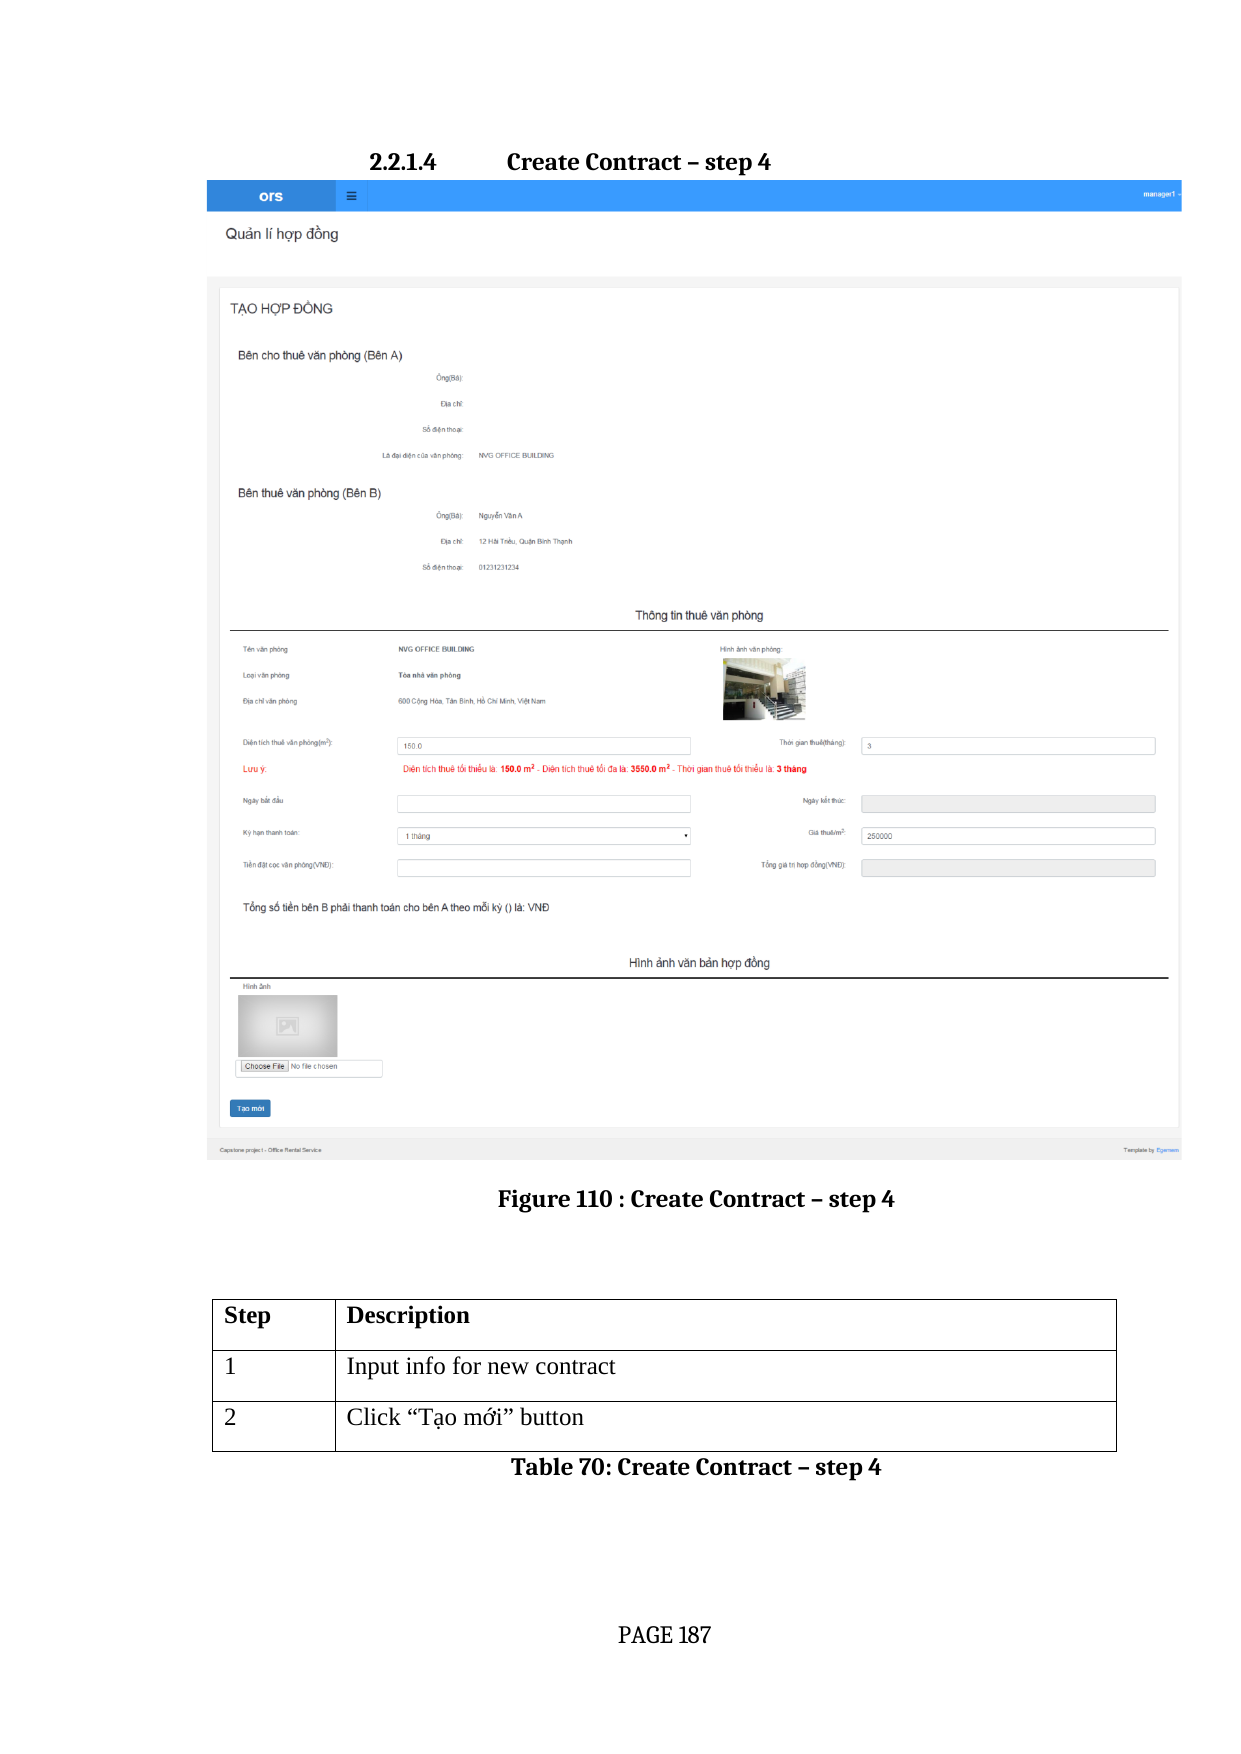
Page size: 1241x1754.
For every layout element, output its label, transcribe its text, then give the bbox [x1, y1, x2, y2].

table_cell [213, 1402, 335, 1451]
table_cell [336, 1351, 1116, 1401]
subtitle Create Contract – step 4 [369, 148, 1122, 176]
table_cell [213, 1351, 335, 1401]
picture [206, 180, 1182, 1160]
list Table 70: Create Contract – step 4 [271, 1452, 1122, 1481]
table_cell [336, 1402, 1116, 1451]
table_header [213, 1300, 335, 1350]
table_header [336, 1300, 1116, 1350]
